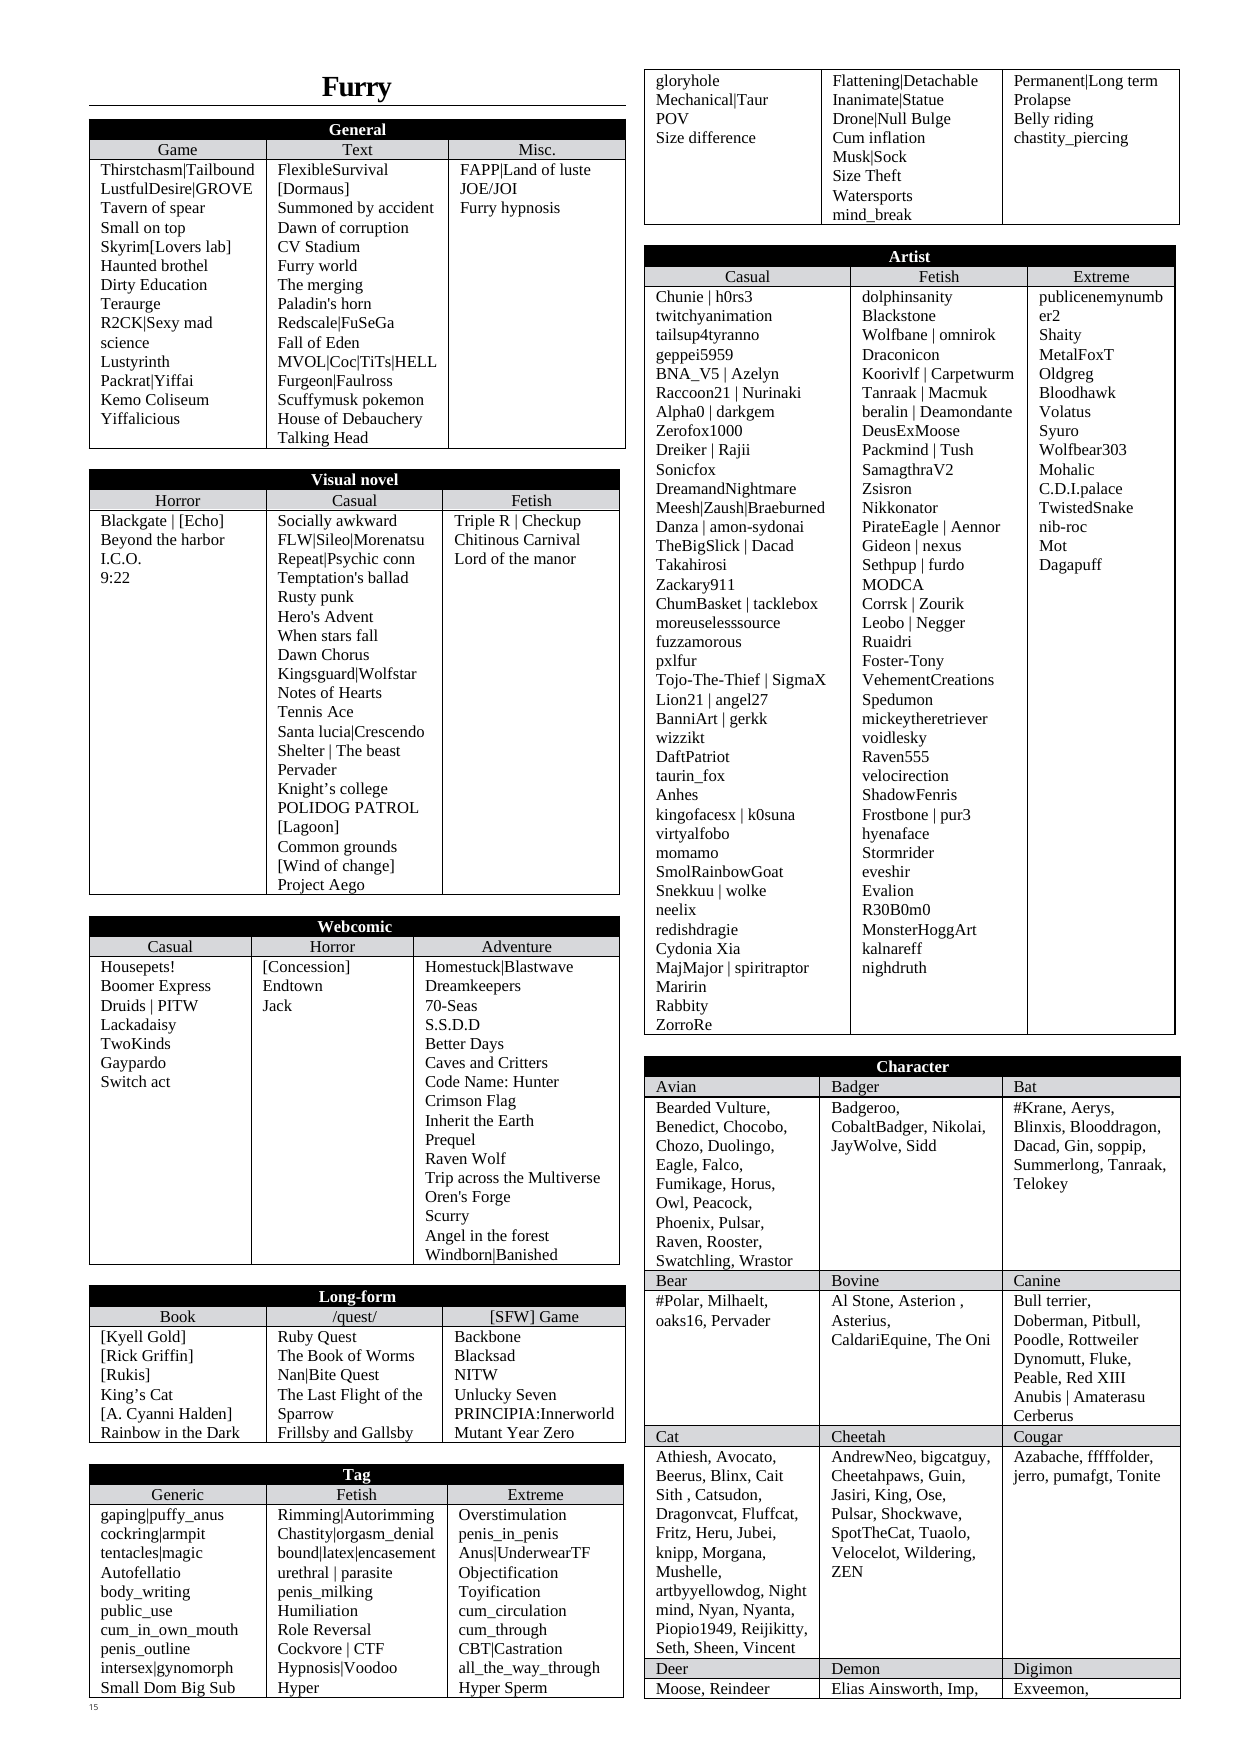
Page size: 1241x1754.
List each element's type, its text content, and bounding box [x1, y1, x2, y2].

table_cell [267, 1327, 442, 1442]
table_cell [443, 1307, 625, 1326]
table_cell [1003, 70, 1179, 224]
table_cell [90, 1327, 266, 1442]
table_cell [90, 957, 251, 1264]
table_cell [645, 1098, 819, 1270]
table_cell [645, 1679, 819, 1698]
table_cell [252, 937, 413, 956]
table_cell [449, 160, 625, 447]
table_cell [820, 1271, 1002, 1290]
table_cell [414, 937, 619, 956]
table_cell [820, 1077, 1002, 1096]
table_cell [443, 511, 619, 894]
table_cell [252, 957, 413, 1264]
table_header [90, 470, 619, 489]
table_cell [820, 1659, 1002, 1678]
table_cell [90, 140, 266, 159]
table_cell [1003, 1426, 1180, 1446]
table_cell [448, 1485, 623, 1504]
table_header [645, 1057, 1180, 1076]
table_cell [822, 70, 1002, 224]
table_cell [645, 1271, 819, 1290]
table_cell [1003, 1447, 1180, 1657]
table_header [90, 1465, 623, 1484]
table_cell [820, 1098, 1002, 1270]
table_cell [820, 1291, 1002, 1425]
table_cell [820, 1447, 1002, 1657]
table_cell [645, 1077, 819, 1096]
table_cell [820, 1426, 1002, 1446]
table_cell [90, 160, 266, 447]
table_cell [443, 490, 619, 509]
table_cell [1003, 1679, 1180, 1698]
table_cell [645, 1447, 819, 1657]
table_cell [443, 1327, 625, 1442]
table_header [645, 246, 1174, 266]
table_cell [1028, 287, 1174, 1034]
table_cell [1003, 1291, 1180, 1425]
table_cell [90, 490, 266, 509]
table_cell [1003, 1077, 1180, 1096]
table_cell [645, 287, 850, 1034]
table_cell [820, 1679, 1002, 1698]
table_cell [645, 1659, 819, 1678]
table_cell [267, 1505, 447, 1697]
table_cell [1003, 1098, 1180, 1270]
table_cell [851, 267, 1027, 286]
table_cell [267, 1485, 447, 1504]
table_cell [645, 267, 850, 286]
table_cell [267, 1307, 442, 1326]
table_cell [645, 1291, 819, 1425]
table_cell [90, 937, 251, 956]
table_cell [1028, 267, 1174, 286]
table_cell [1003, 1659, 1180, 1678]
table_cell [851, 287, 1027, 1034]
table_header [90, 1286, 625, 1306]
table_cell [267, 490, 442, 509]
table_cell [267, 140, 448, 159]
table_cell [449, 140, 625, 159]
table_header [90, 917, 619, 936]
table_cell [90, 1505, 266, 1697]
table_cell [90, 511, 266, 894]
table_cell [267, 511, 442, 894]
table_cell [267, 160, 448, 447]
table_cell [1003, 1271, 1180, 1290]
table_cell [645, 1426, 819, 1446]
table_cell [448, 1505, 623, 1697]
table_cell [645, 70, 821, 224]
subtitle Furry [89, 69, 626, 105]
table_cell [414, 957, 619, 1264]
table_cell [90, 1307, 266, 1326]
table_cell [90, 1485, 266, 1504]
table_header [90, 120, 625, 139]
